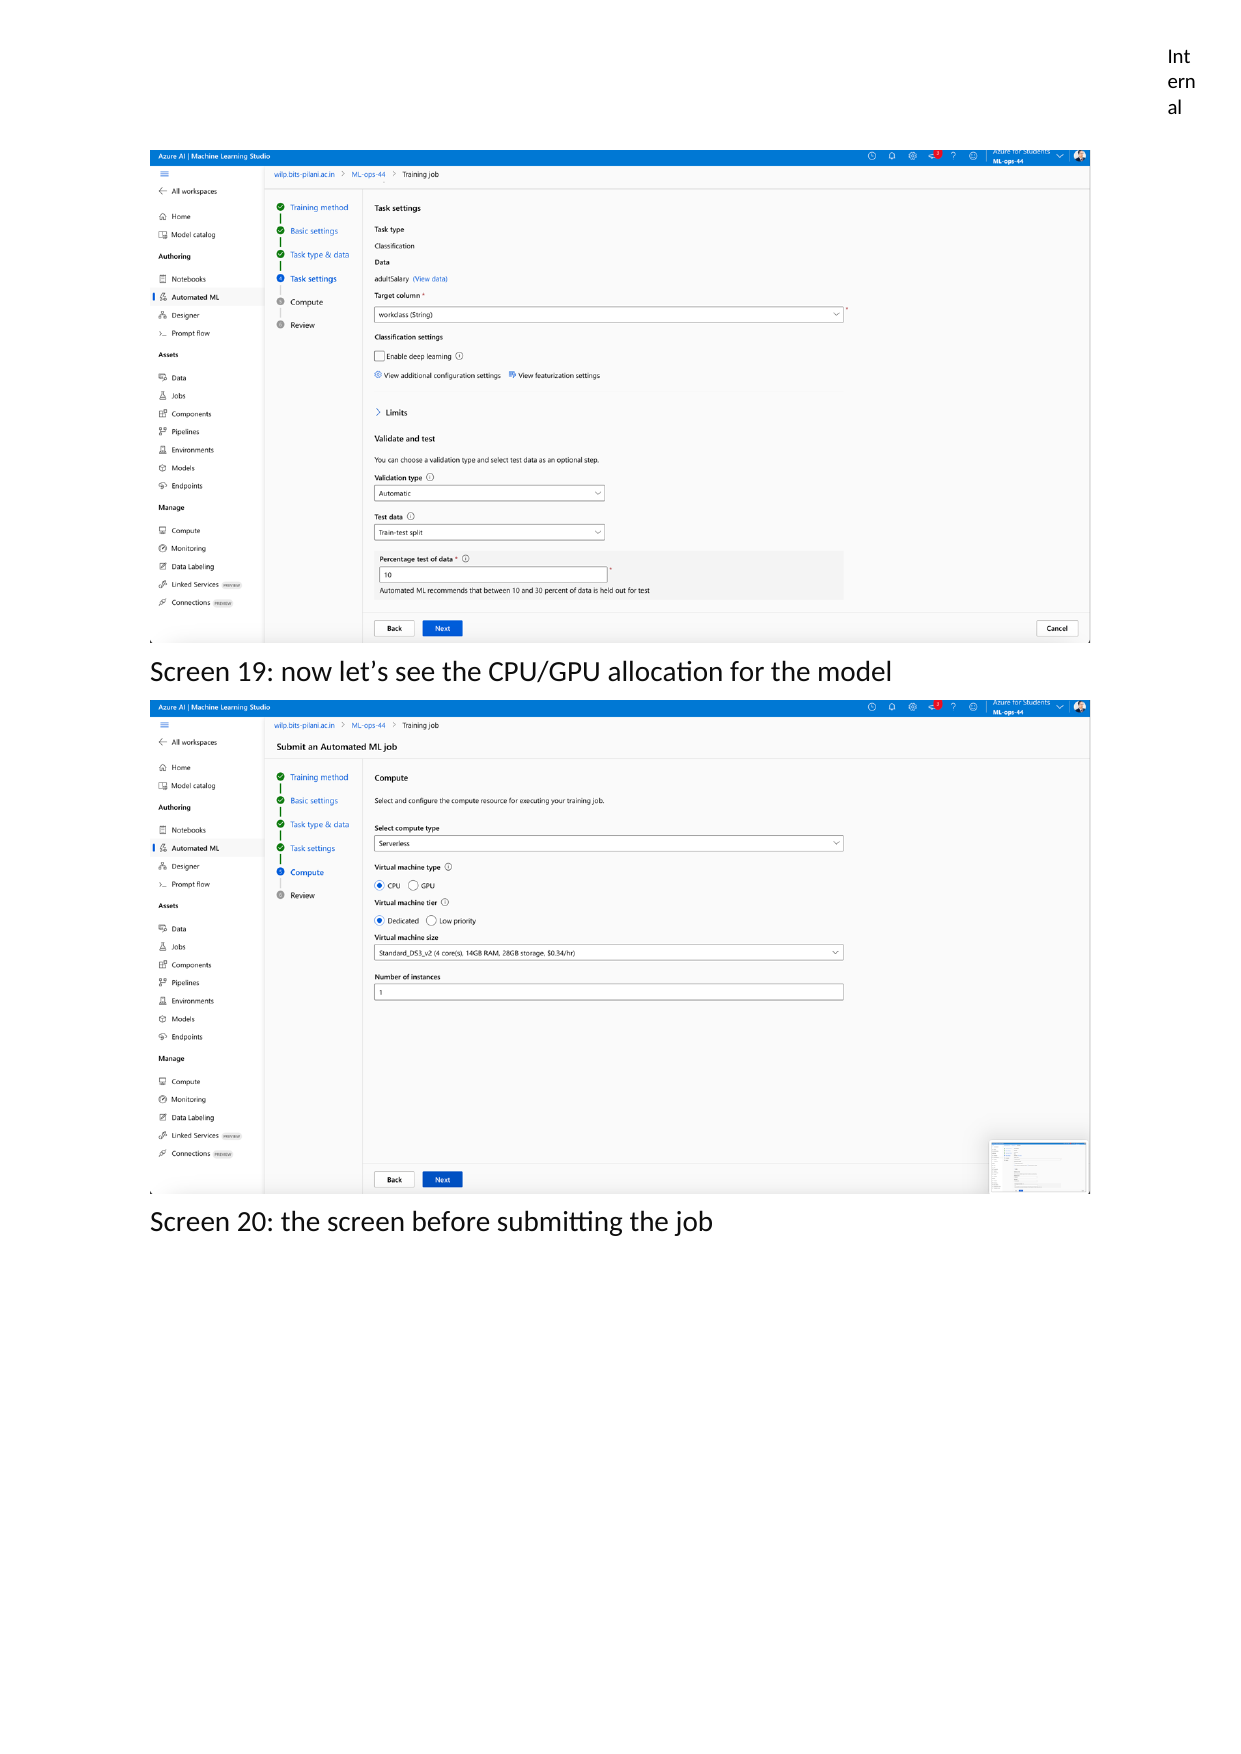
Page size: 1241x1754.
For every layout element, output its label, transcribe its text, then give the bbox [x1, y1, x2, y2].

text Screen 19: now let’s see the CPU/GPU allocation for the model [150, 653, 1090, 688]
picture [150, 150, 1091, 643]
text Screen 20: the screen before submitting the job [150, 1203, 1090, 1239]
picture [150, 700, 1091, 1194]
